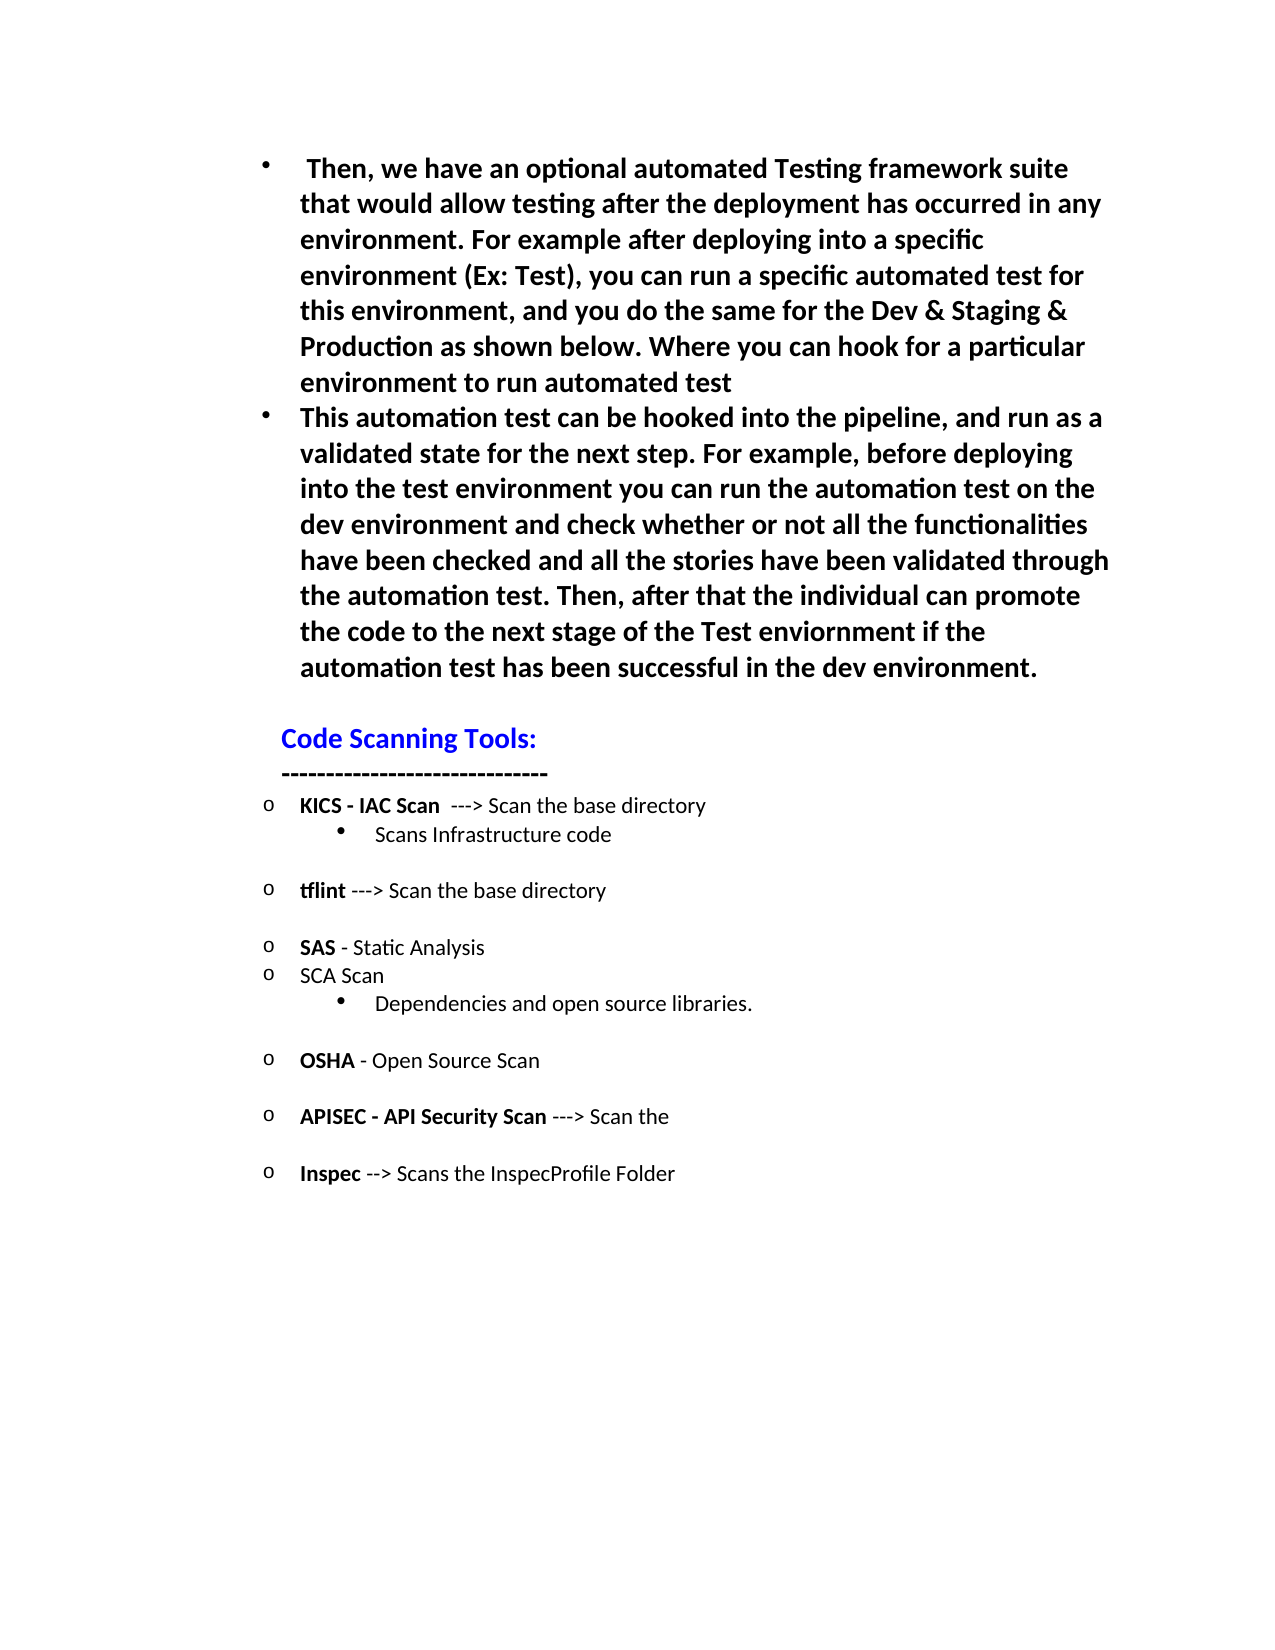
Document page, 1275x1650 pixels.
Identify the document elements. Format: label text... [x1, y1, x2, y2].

list OSHA - Open Source Scan [262, 1046, 1125, 1074]
text Code Scanning Tools: [281, 720, 1125, 756]
list Inspec --> Scans the InspecProfile Folder [262, 1159, 1125, 1187]
list KICS - IAC Scan ---> Scan the base directory [262, 791, 1125, 820]
list SAS - Static Analysis [262, 932, 1125, 961]
list APISEC - API Security Scan ---> Scan the [262, 1102, 1125, 1131]
list tflint ---> Scan the base directory [262, 876, 1125, 904]
list Scans Infrastructure code [337, 820, 1125, 848]
list This automation test can be hooked into the pipeline, and run as a validated state for the next step. For example, before deploying into the test environment you can run the automation test on the dev environment and check whether or not all the functionalities have been checked and all the stories have been validated through the automation test. Then, after that the individual can promote the code to the next stage of the Test enviornment if the automation test has been successful in the dev environment. [262, 399, 1125, 684]
list Dependencies and open source libraries. [337, 989, 1125, 1017]
text ------------------------------ [281, 756, 1125, 791]
list Then, we have an optional automated Testing framework suite that would allow testing after the deployment has occurred in any environment. For example after deploying into a specific environment (Ex: Test), you can run a specific automated test for this environment, and you do the same for the Dev & Staging & Production as shown below. Where you can hook for a particular environment to run automated test [262, 150, 1125, 399]
list SCA Scan [262, 961, 1125, 989]
